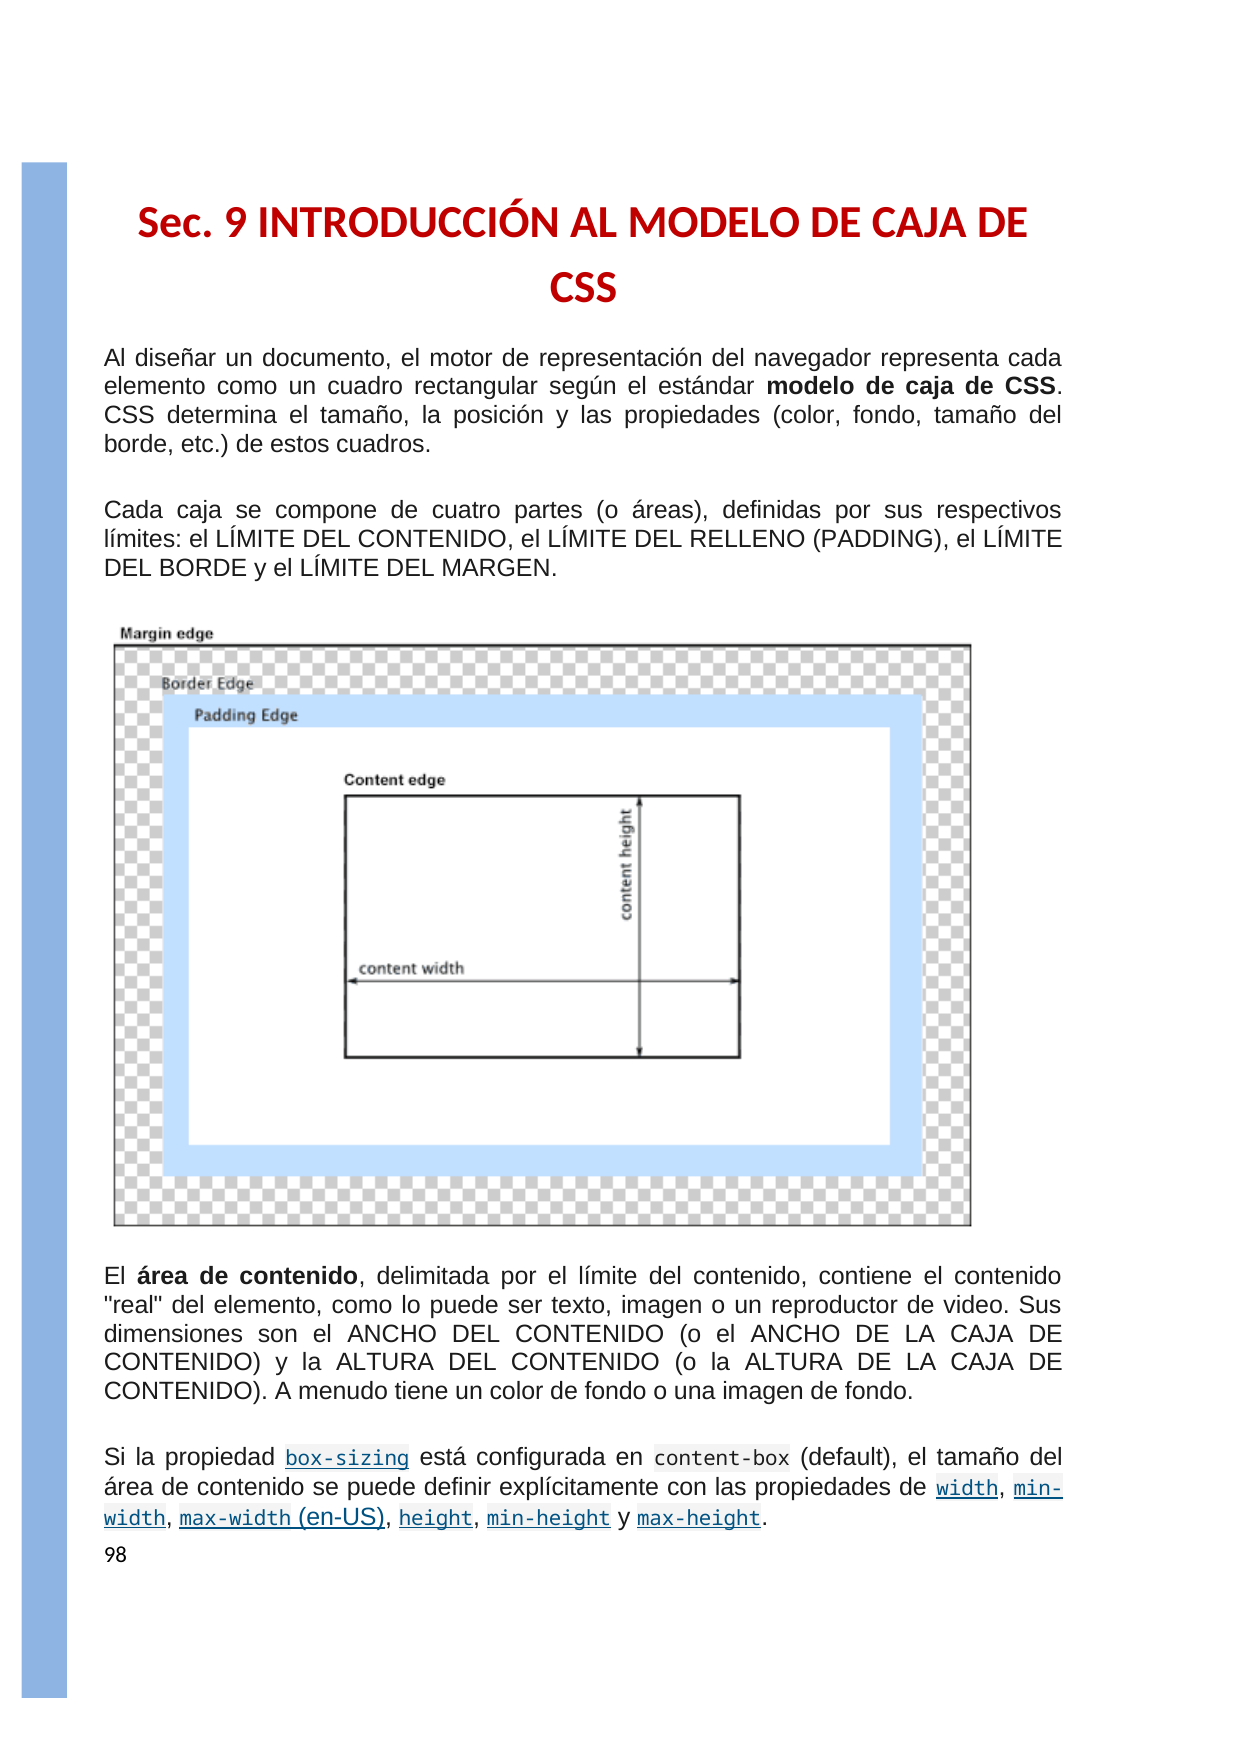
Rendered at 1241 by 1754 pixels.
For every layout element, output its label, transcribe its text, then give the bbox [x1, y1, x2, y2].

text El área de contenido, delimitada por el límite del contenido, contiene el contenido "real" del elemento, como lo puede ser texto, imagen o un reproductor de video. Sus dimensiones son el ancho del contenido (o el ancho de la caja de contenido) y la altura del contenido (o la altura de la caja de contenido). A menudo tiene un color de fondo o una imagen de fondo. [103, 1261, 1063, 1405]
text Si la propiedad box-sizing está configurada en content-box (default), el tamaño del área de contenido se puede definir explícitamente con las propiedades de width, min-width, max-width (en-US), height, min-height y max-height. [103, 1442, 1063, 1531]
text Cada caja se compone de cuatro partes (o áreas), definidas por sus respectivos límites: el límite del contenido, el límite del relleno (padding), el límite del borde y el límite del margen. [103, 495, 1063, 581]
text Sec. 9 INTRODUCCIÓN AL MODELO DE CAJA DE CSS [103, 193, 1063, 313]
picture [103, 618, 980, 1236]
text Al diseñar un documento, el motor de representación del navegador representa cada elemento como un cuadro rectangular según el estándar modelo de caja de CSS. CSS determina el tamaño, la posición y las propiedades (color, fondo, tamaño del borde, etc.) de estos cuadros. [103, 343, 1063, 458]
